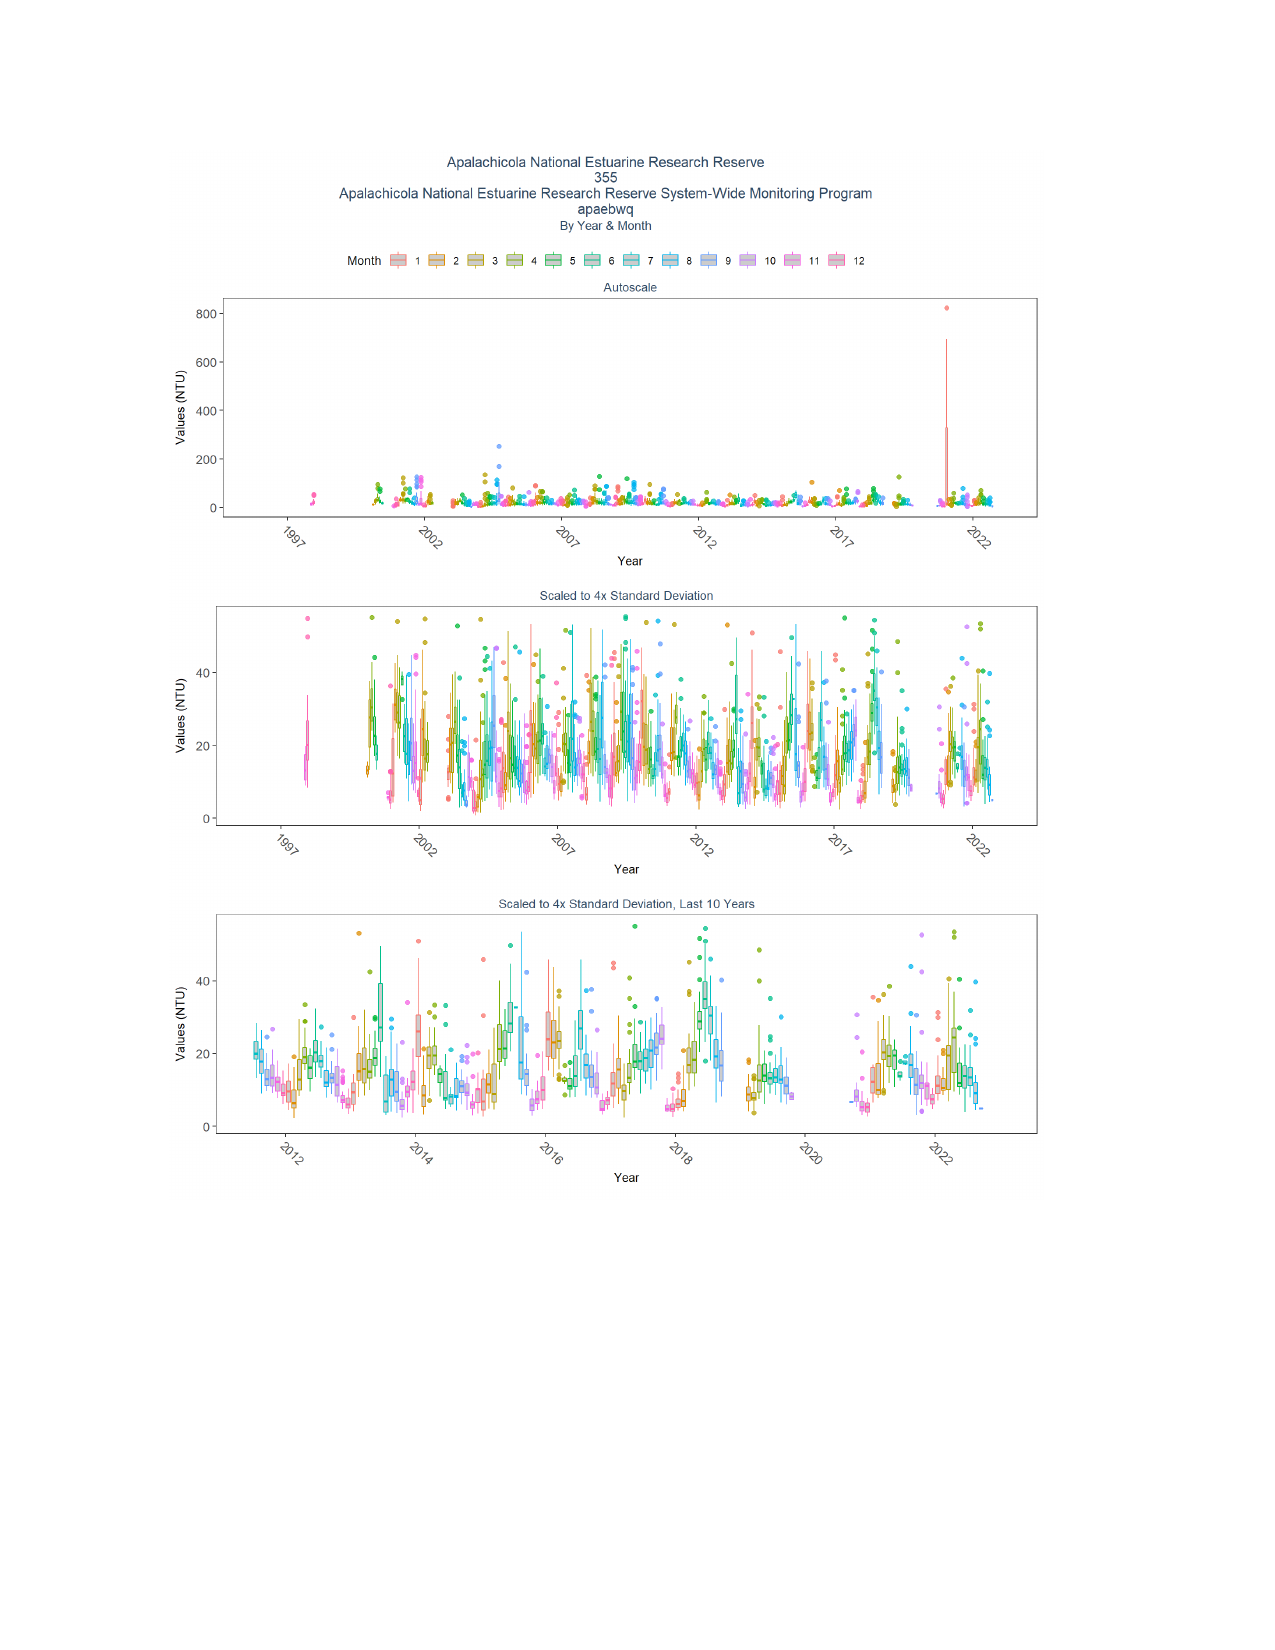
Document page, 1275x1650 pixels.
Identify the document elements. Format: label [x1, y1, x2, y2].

picture [168, 150, 1044, 1200]
